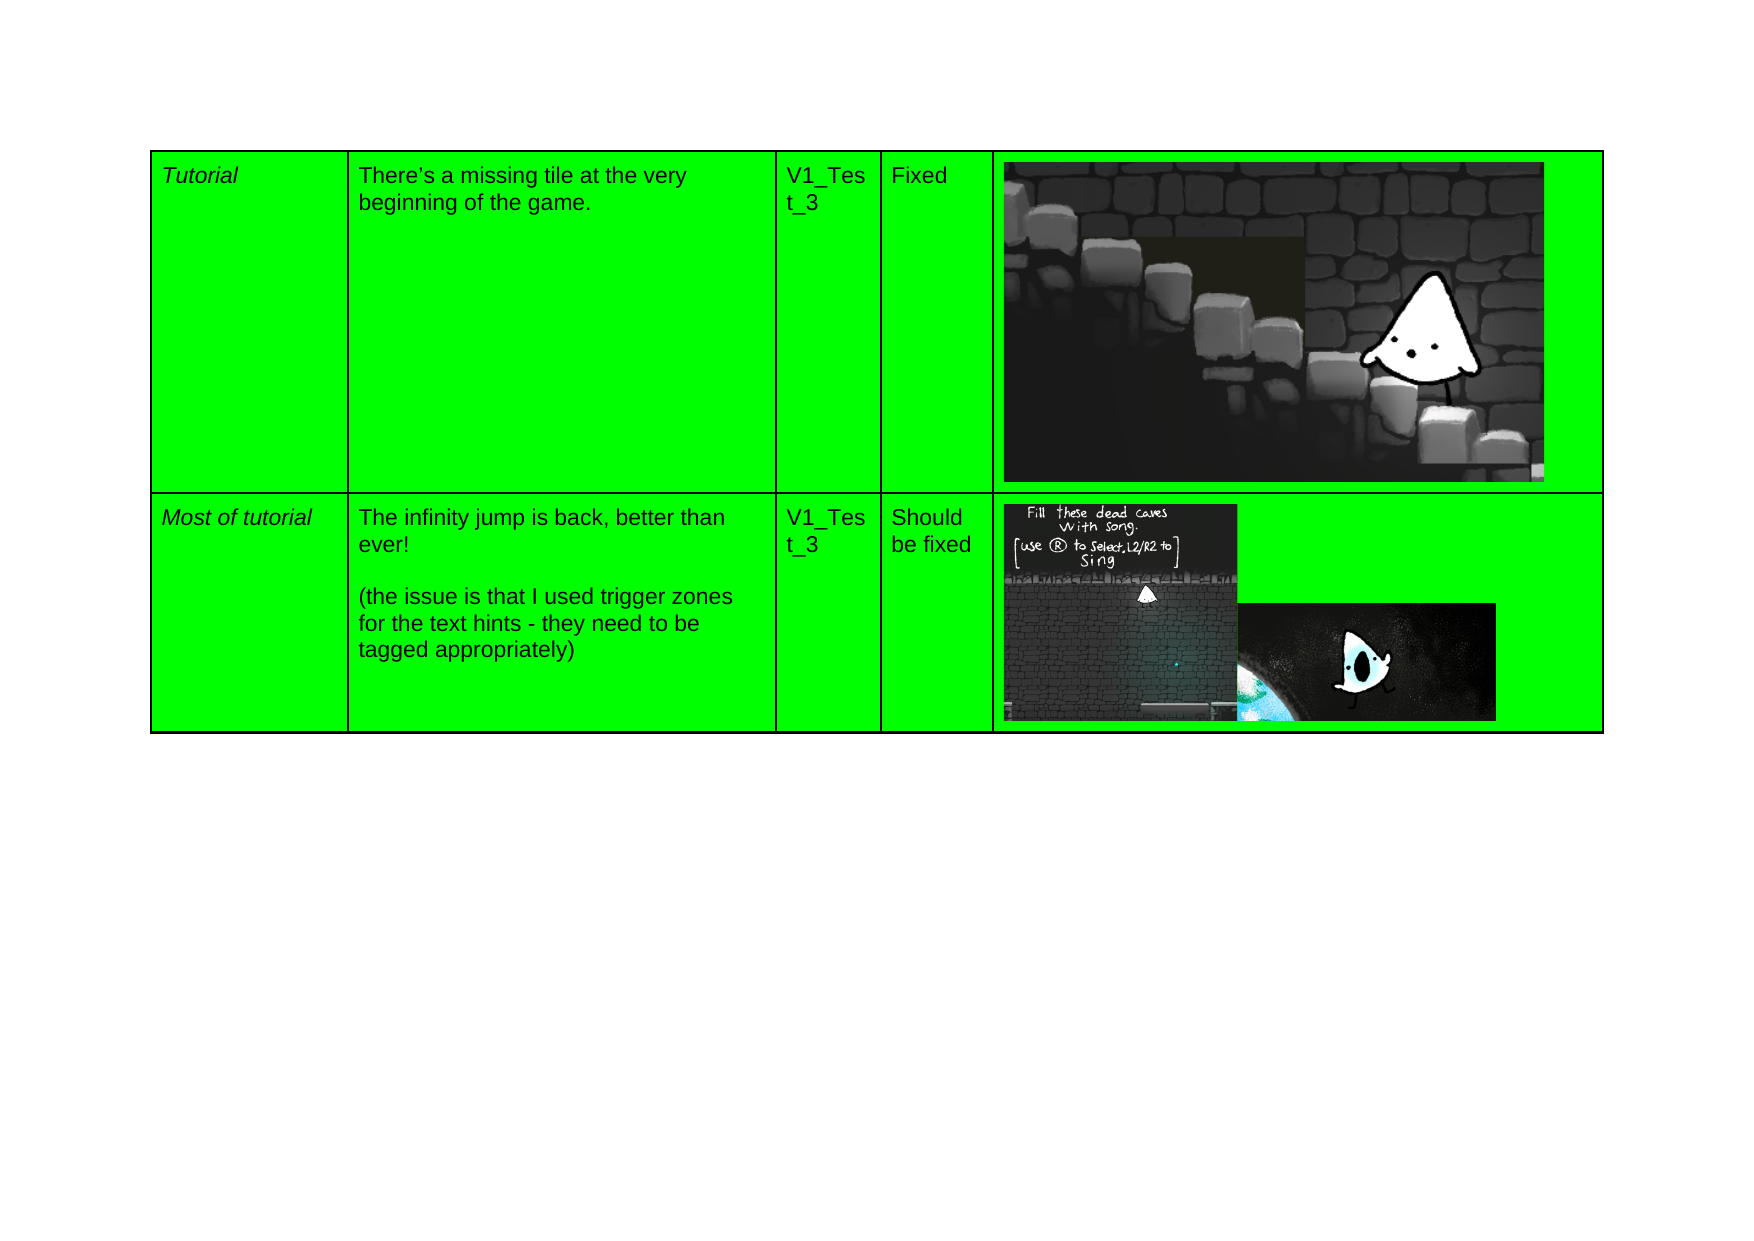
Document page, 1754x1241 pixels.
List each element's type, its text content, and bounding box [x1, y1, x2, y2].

table_cell [994, 494, 1602, 731]
table_cell V1_Test_3 [777, 494, 880, 731]
picture [1003, 504, 1496, 721]
table_cell The infinity jump is back, better than ever! (the issue is that I used trigger zones for the text hints - they need to be tagged appropriately) [349, 494, 775, 731]
table_cell Most of tutorial [152, 494, 347, 731]
table_cell V1_Test_3 [777, 152, 880, 492]
table_cell Should be fixed [882, 494, 992, 731]
table_cell [994, 152, 1602, 492]
table_cell Fixed [882, 152, 992, 492]
table_cell Tutorial [152, 152, 347, 492]
table_cell There’s a missing tile at the very beginning of the game. [349, 152, 775, 492]
picture [1003, 162, 1545, 482]
